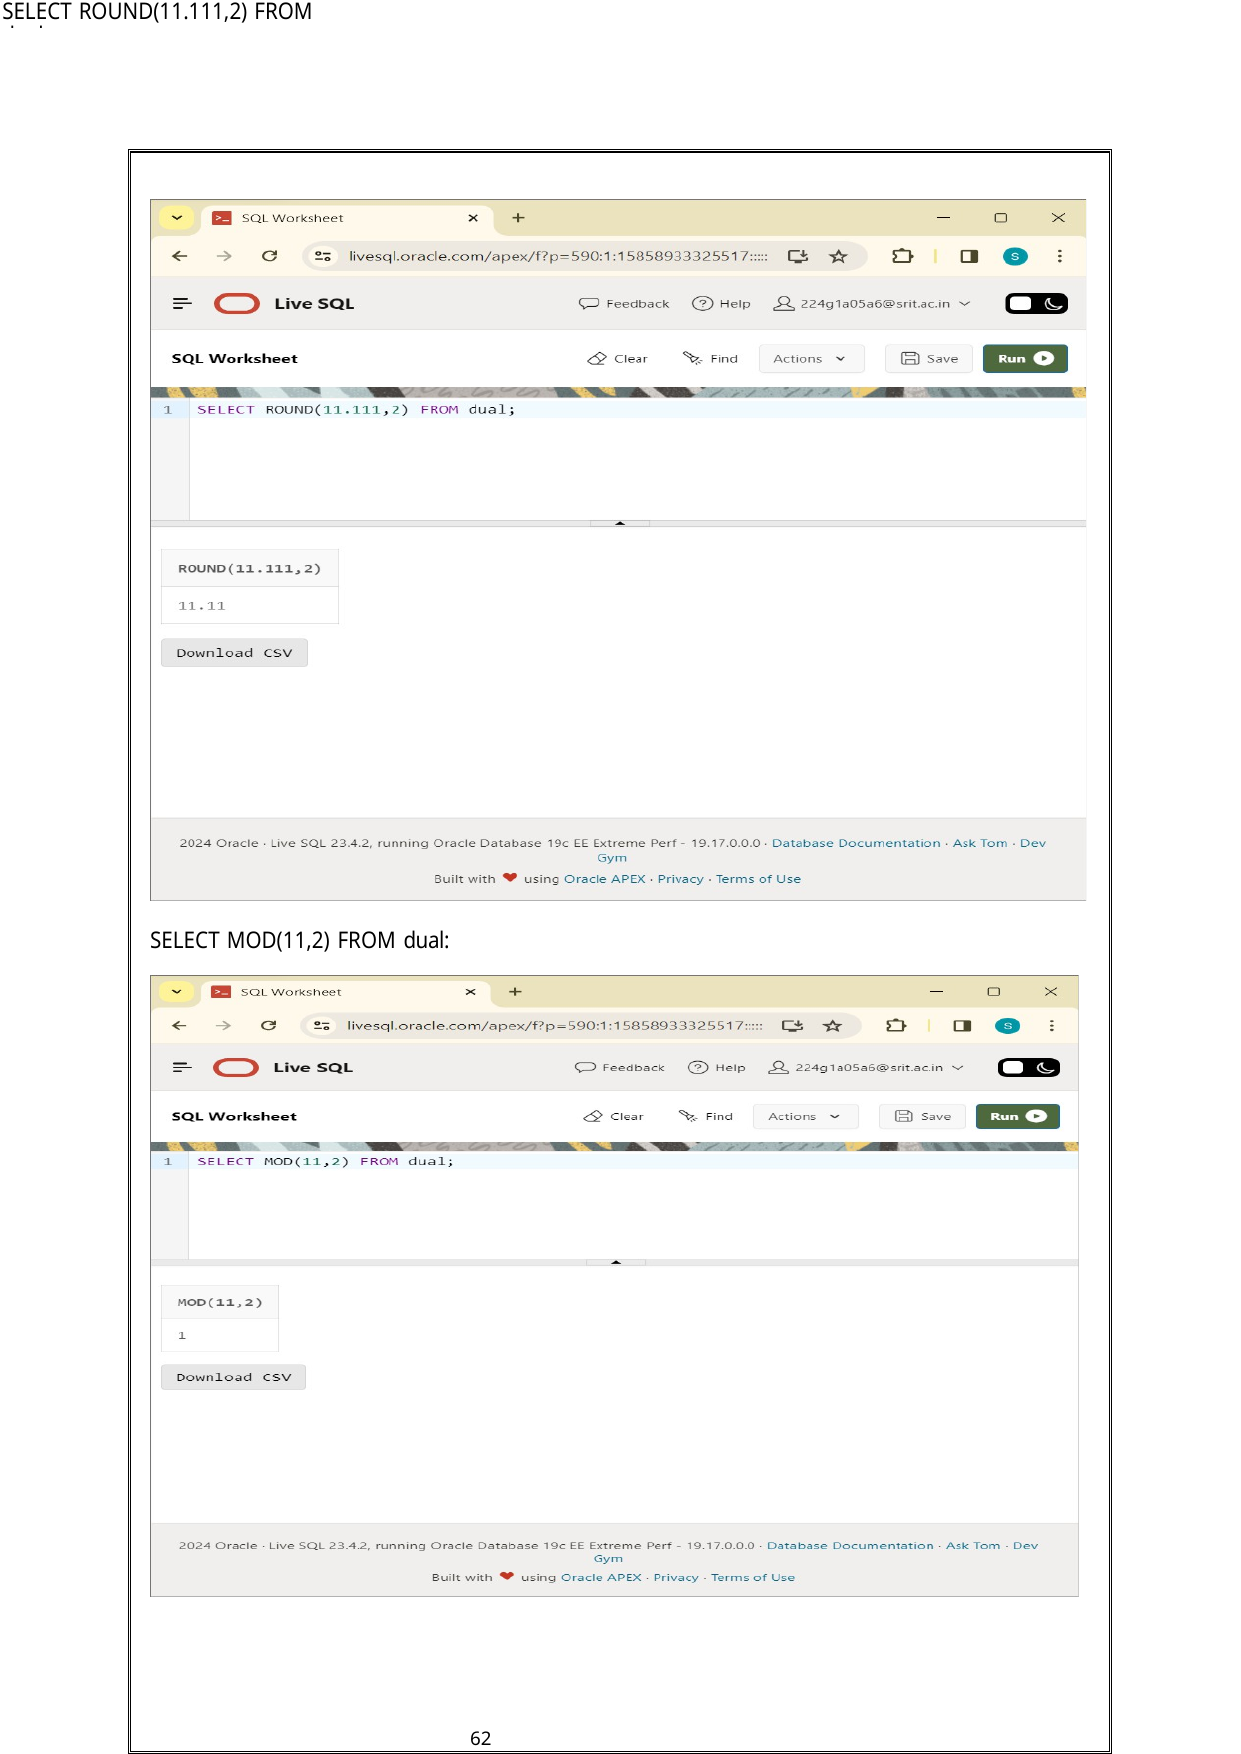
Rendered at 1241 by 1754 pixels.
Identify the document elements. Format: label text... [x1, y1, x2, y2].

picture [150, 975, 1079, 1597]
picture [150, 199, 1087, 901]
text SELECT MOD(11,2) FROM dual: [150, 924, 1101, 955]
